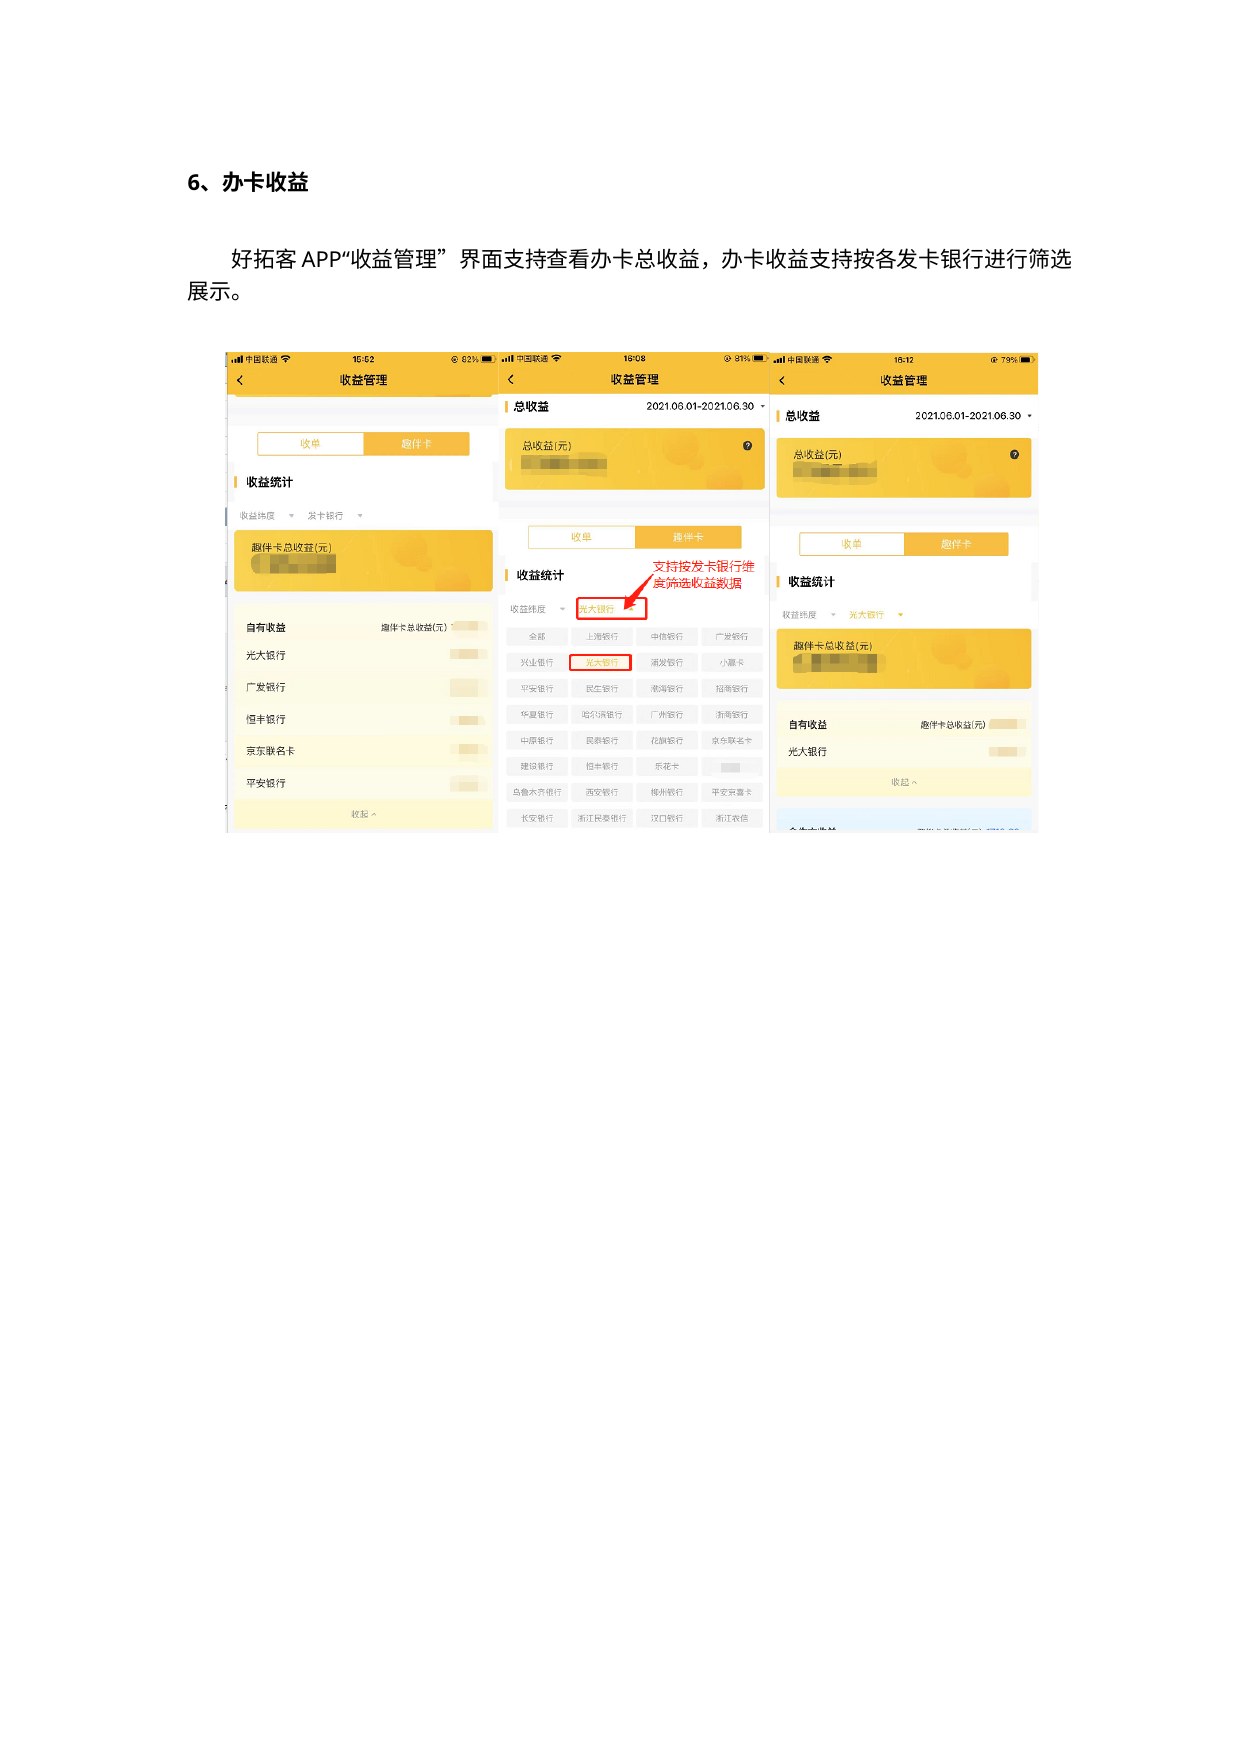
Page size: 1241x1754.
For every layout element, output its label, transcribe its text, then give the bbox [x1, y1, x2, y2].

picture [225, 352, 1039, 833]
list 办卡收益 [187, 164, 1076, 196]
list 好拓客APP“收益管理”界面支持查看办卡总收益，办卡收益支持按各发卡银行进行筛选展示。 [187, 242, 1076, 306]
